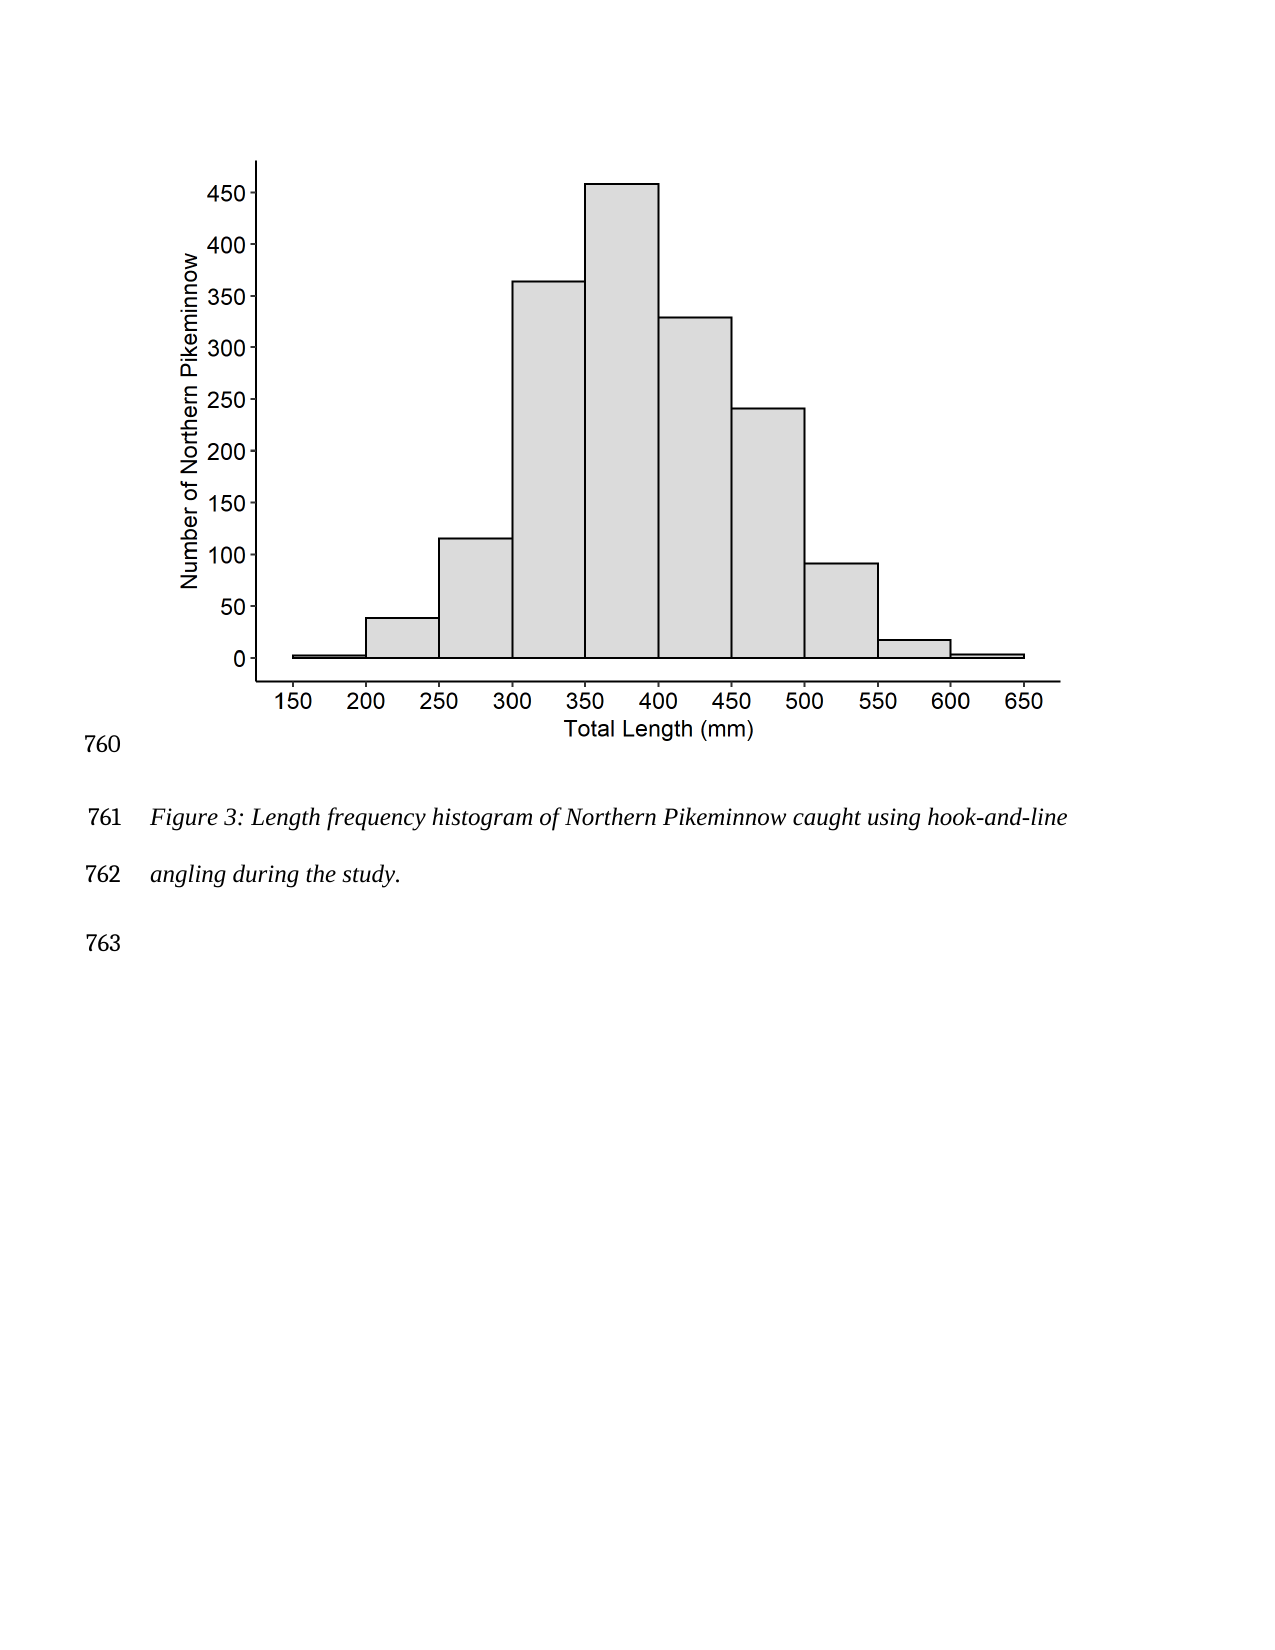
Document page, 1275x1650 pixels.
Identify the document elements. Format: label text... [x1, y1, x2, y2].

picture [168, 150, 1072, 752]
text Figure 3: Length frequency histogram of Northern Pikeminnow caught using hook-and-line angling during the study. [150, 802, 1125, 888]
